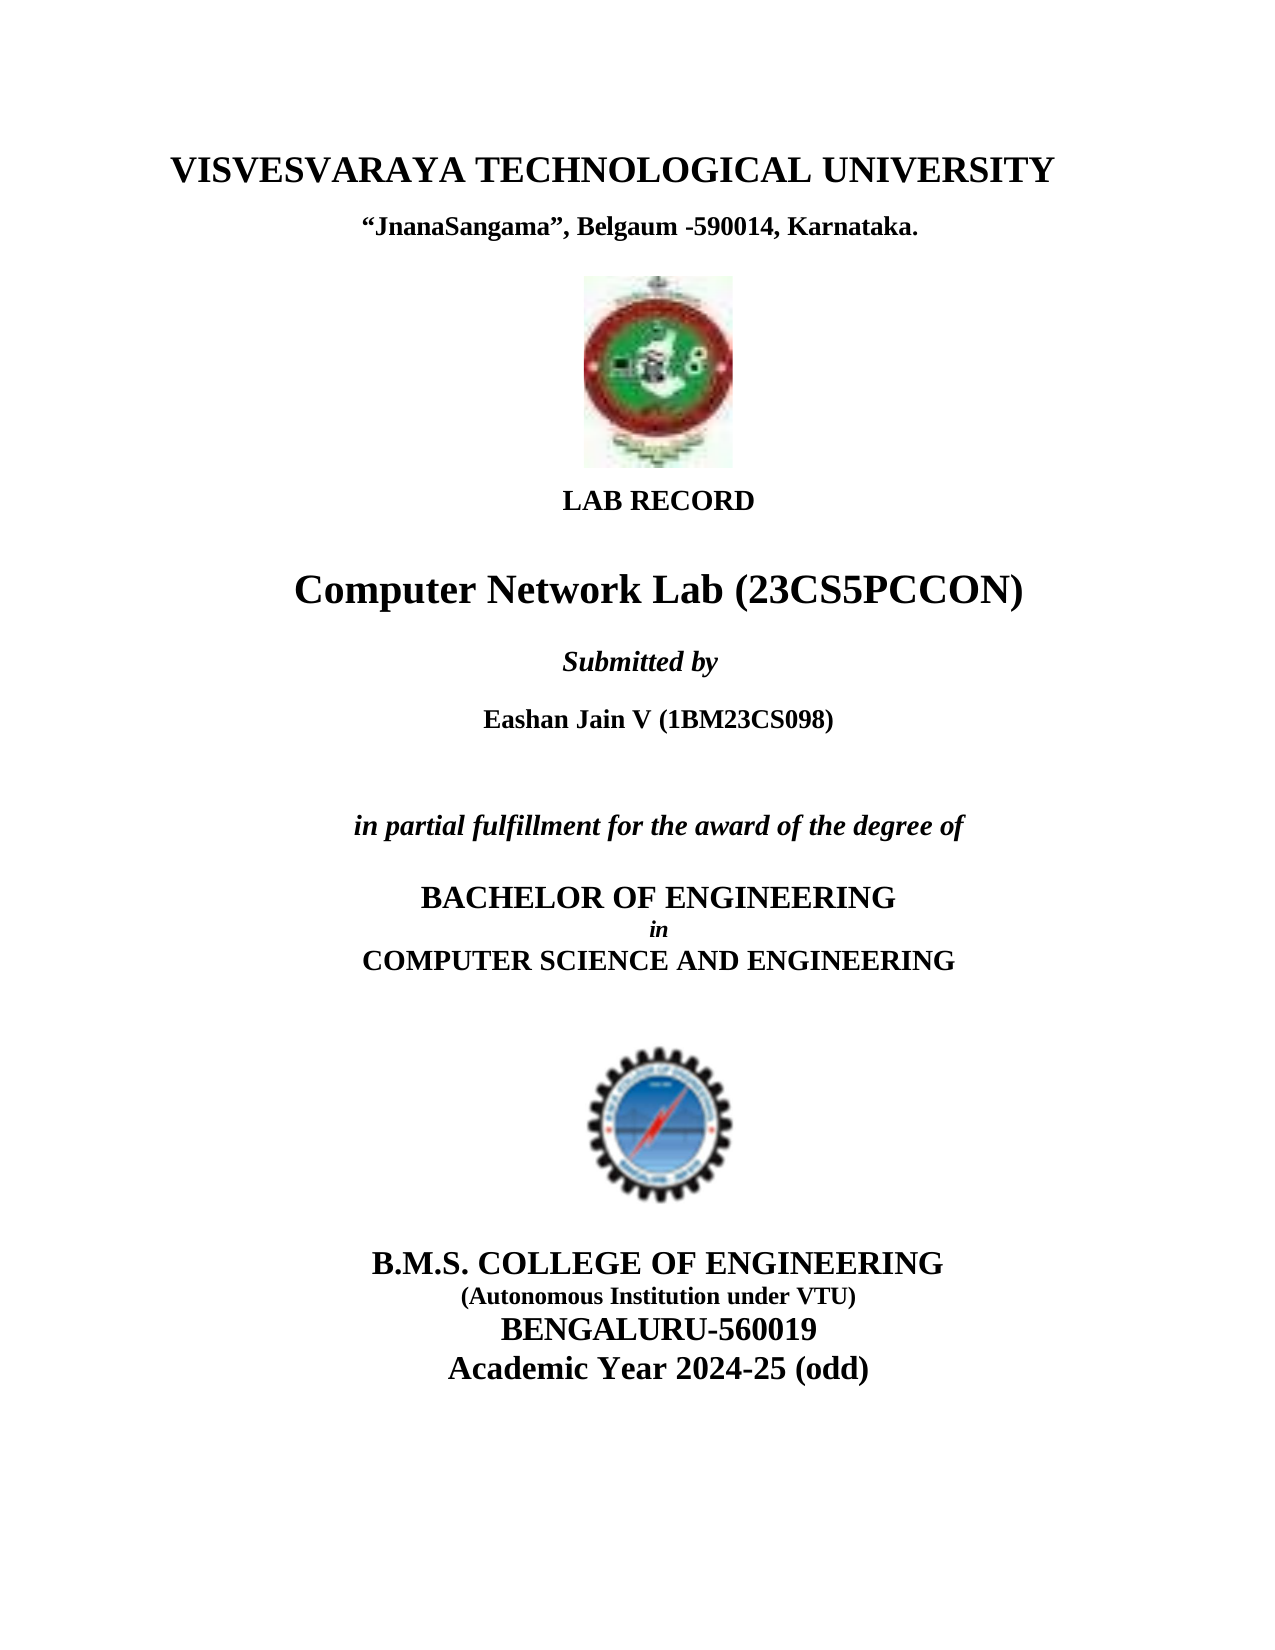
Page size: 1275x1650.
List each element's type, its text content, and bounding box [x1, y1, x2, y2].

picture [584, 1043, 736, 1205]
text “JnanaSangama”, Belgaum -590014, Karnataka. [170, 210, 1109, 242]
text LAB RECORD [170, 289, 1148, 516]
text BACHELOR OF ENGINEERING [170, 878, 1147, 915]
text BENGALURU-560019 [170, 1310, 1148, 1348]
text COMPUTER SCIENCE AND ENGINEERING [170, 943, 1147, 977]
text (Autonomous Institution under VTU) [170, 1281, 1147, 1310]
text VISVESVARAYA TECHNOLOGICAL UNIVERSITY [170, 147, 1118, 190]
text Eashan Jain V (1BM23CS098) [170, 703, 1147, 734]
text B.M.S. COLLEGE OF ENGINEERING [372, 1243, 1162, 1281]
text Computer Network Lab (23CS5PCCON) [170, 564, 1147, 612]
text Submitted by [170, 644, 1111, 678]
text in [170, 916, 1148, 943]
text Academic Year 2024-25 (odd) [170, 1348, 1147, 1387]
text in partial fulfillment for the award of the degree of [170, 808, 1148, 842]
picture [583, 276, 733, 289]
